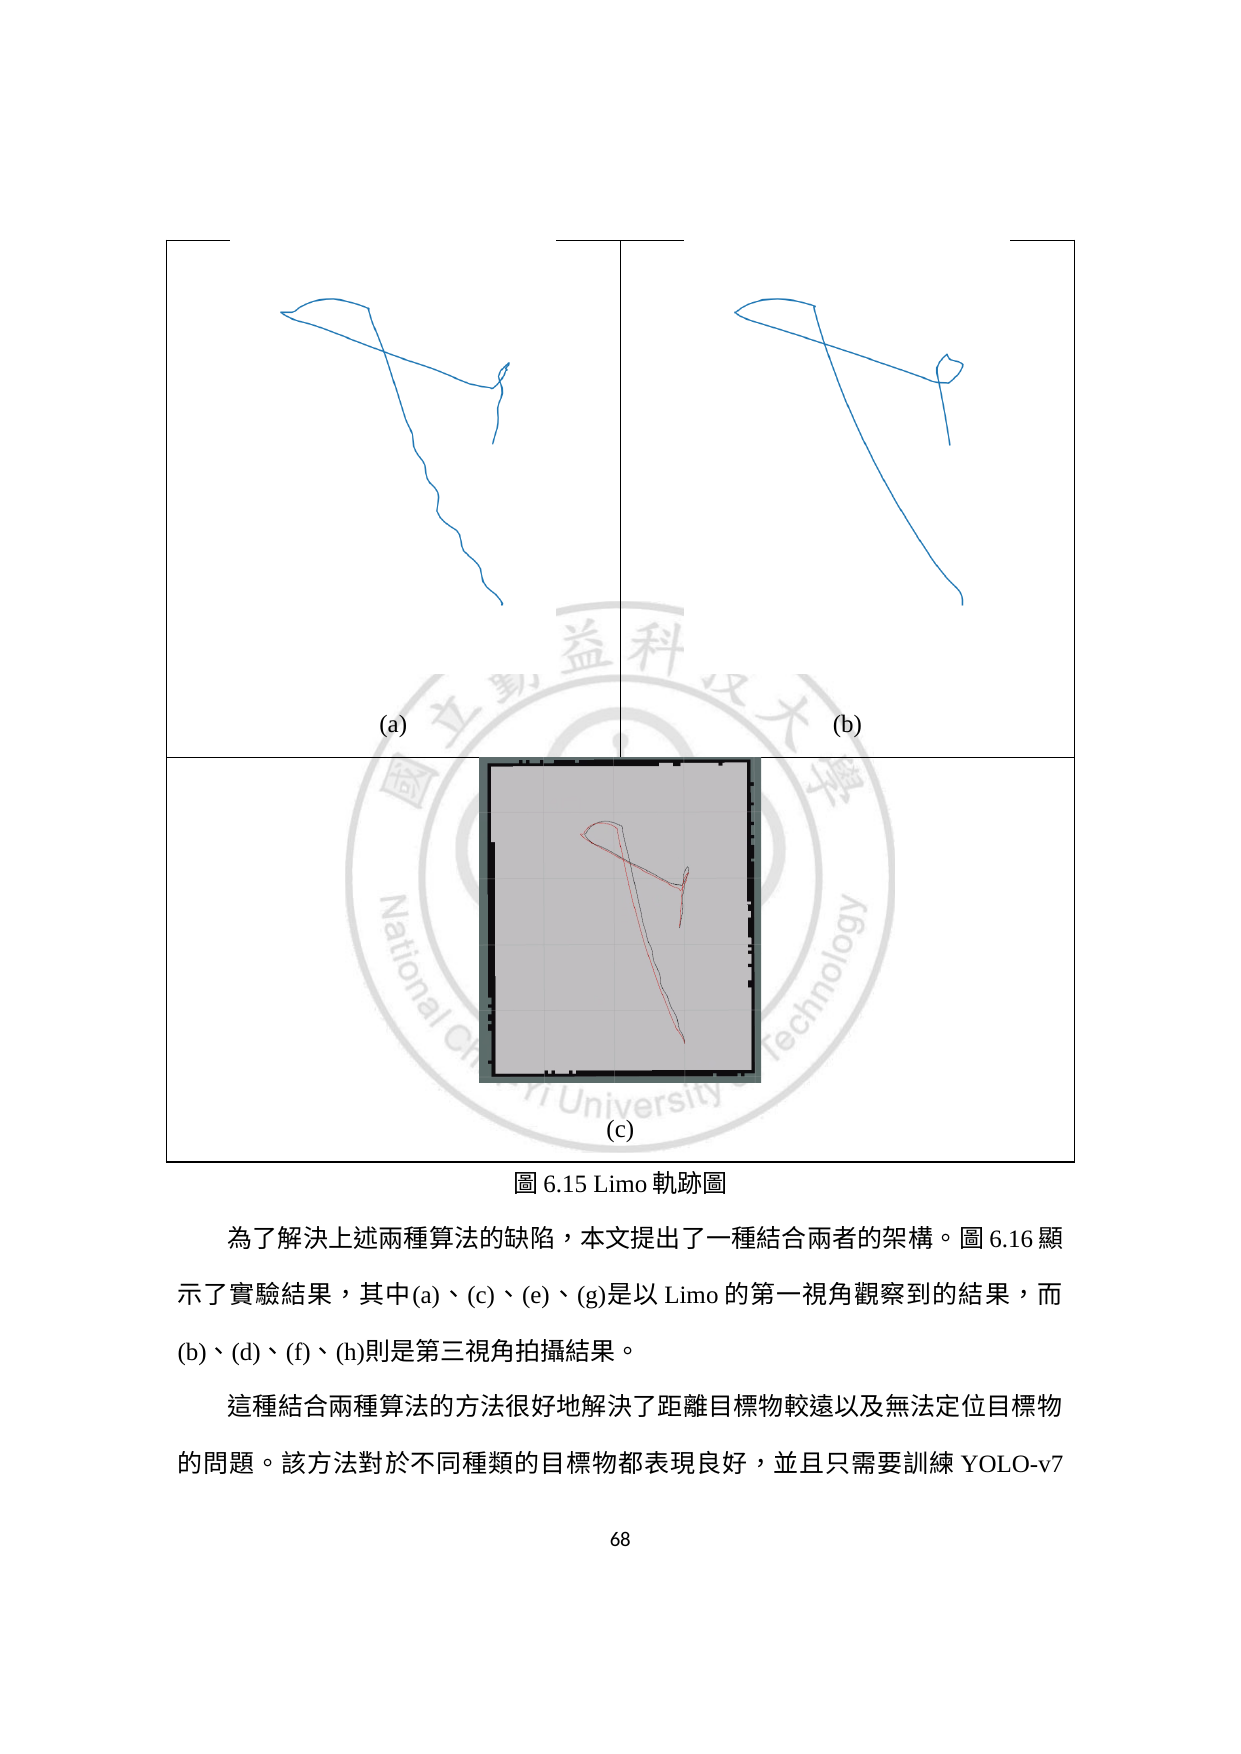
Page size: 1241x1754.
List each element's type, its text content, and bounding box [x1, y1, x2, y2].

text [177, 1386, 1063, 1480]
picture [479, 757, 762, 1083]
table_header (b) [621, 241, 1074, 757]
picture [230, 240, 556, 674]
table_cell (c) [167, 758, 1074, 1161]
picture [684, 240, 1010, 674]
text 為了解決上述兩種算法的缺陷，本文提出了一種結合兩者的架構。圖6.16顯示了實驗結果，其中(a)、(c)、(e)、(g)是以Limo的第一視角觀察到的結果，而(b)、(d)、(f)、(h)則是第三視角拍攝結果。 [177, 1218, 1063, 1368]
text 圖6.15 Limo軌跡圖 [177, 1163, 1063, 1200]
table_header (a) [167, 241, 620, 757]
